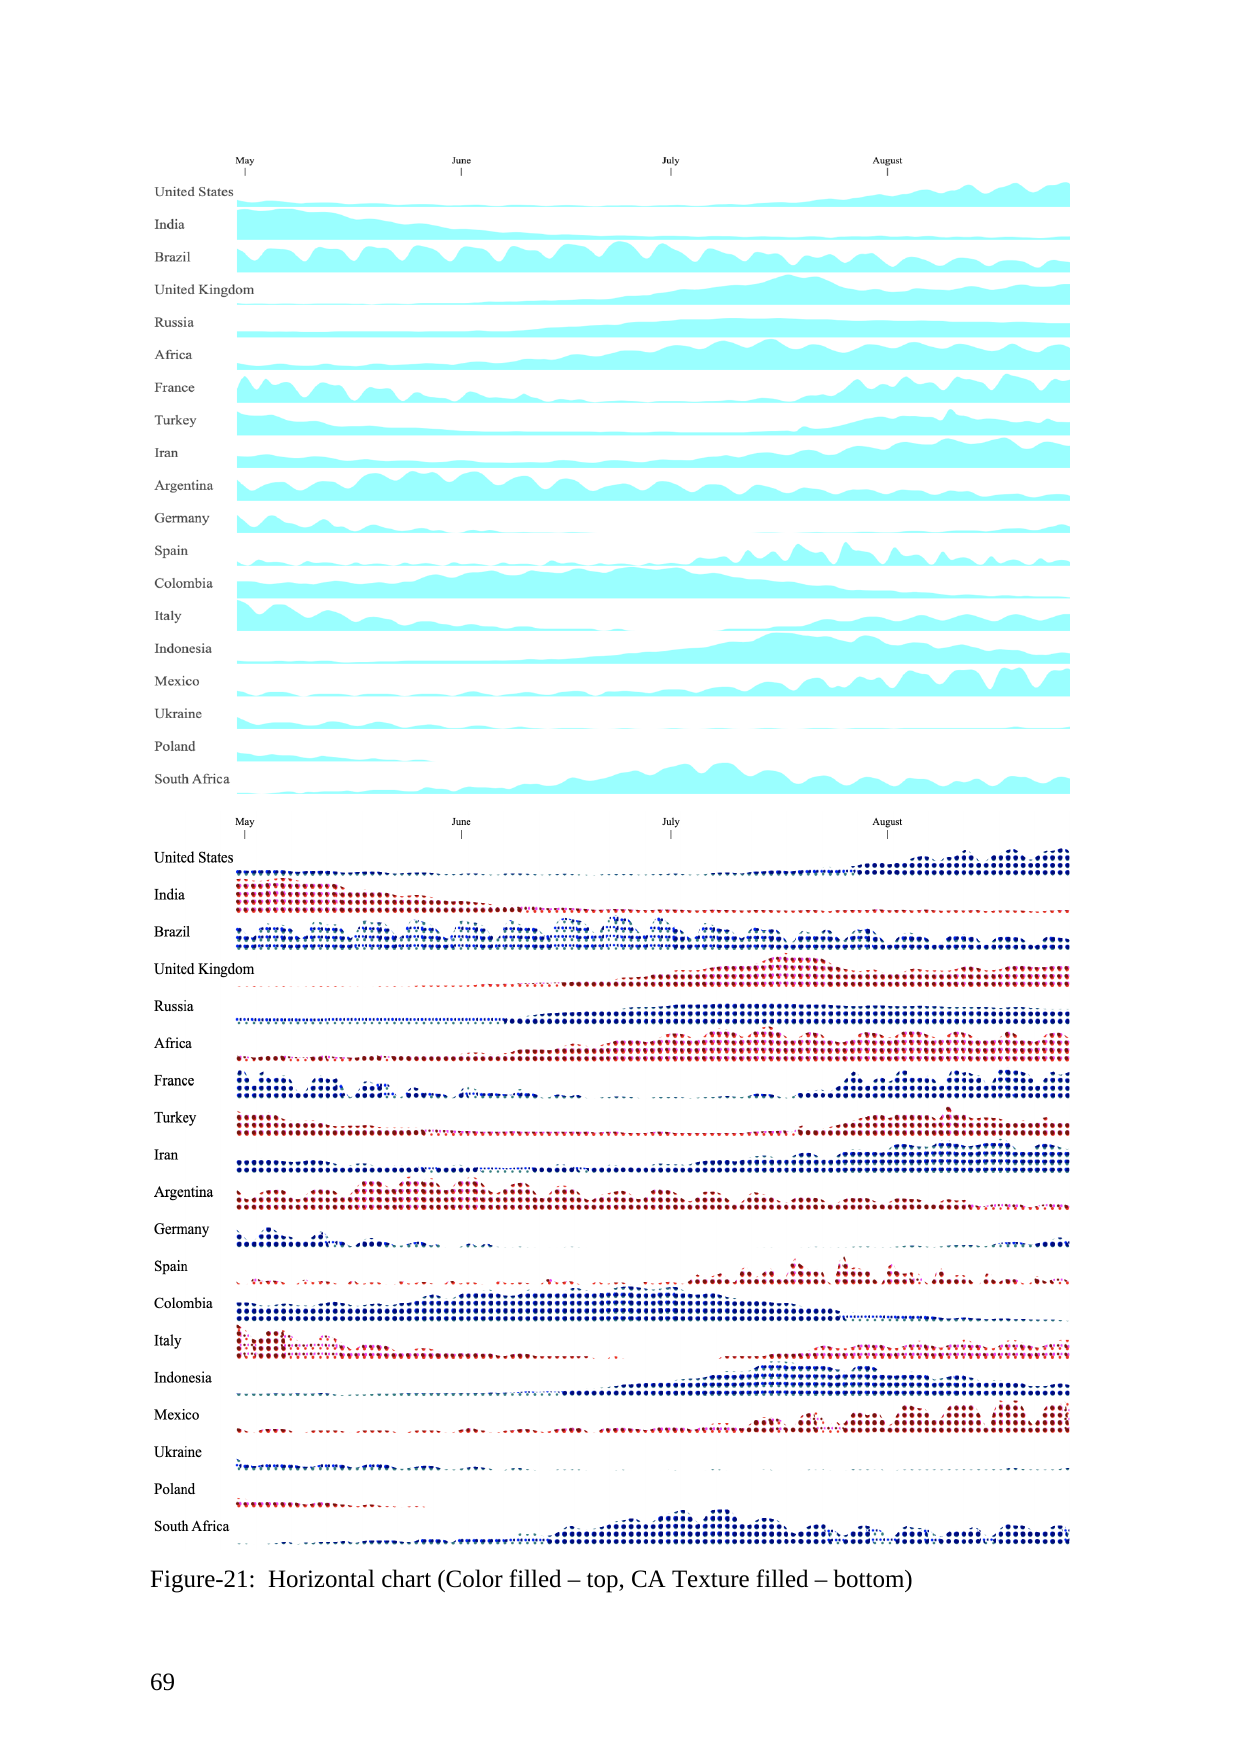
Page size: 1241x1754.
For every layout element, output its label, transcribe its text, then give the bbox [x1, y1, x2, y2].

text Figure-21: Horizontal chart (Color filled – top, CA Texture filled – bottom) [150, 1564, 1090, 1593]
picture [150, 150, 1070, 798]
picture [150, 811, 1070, 1550]
